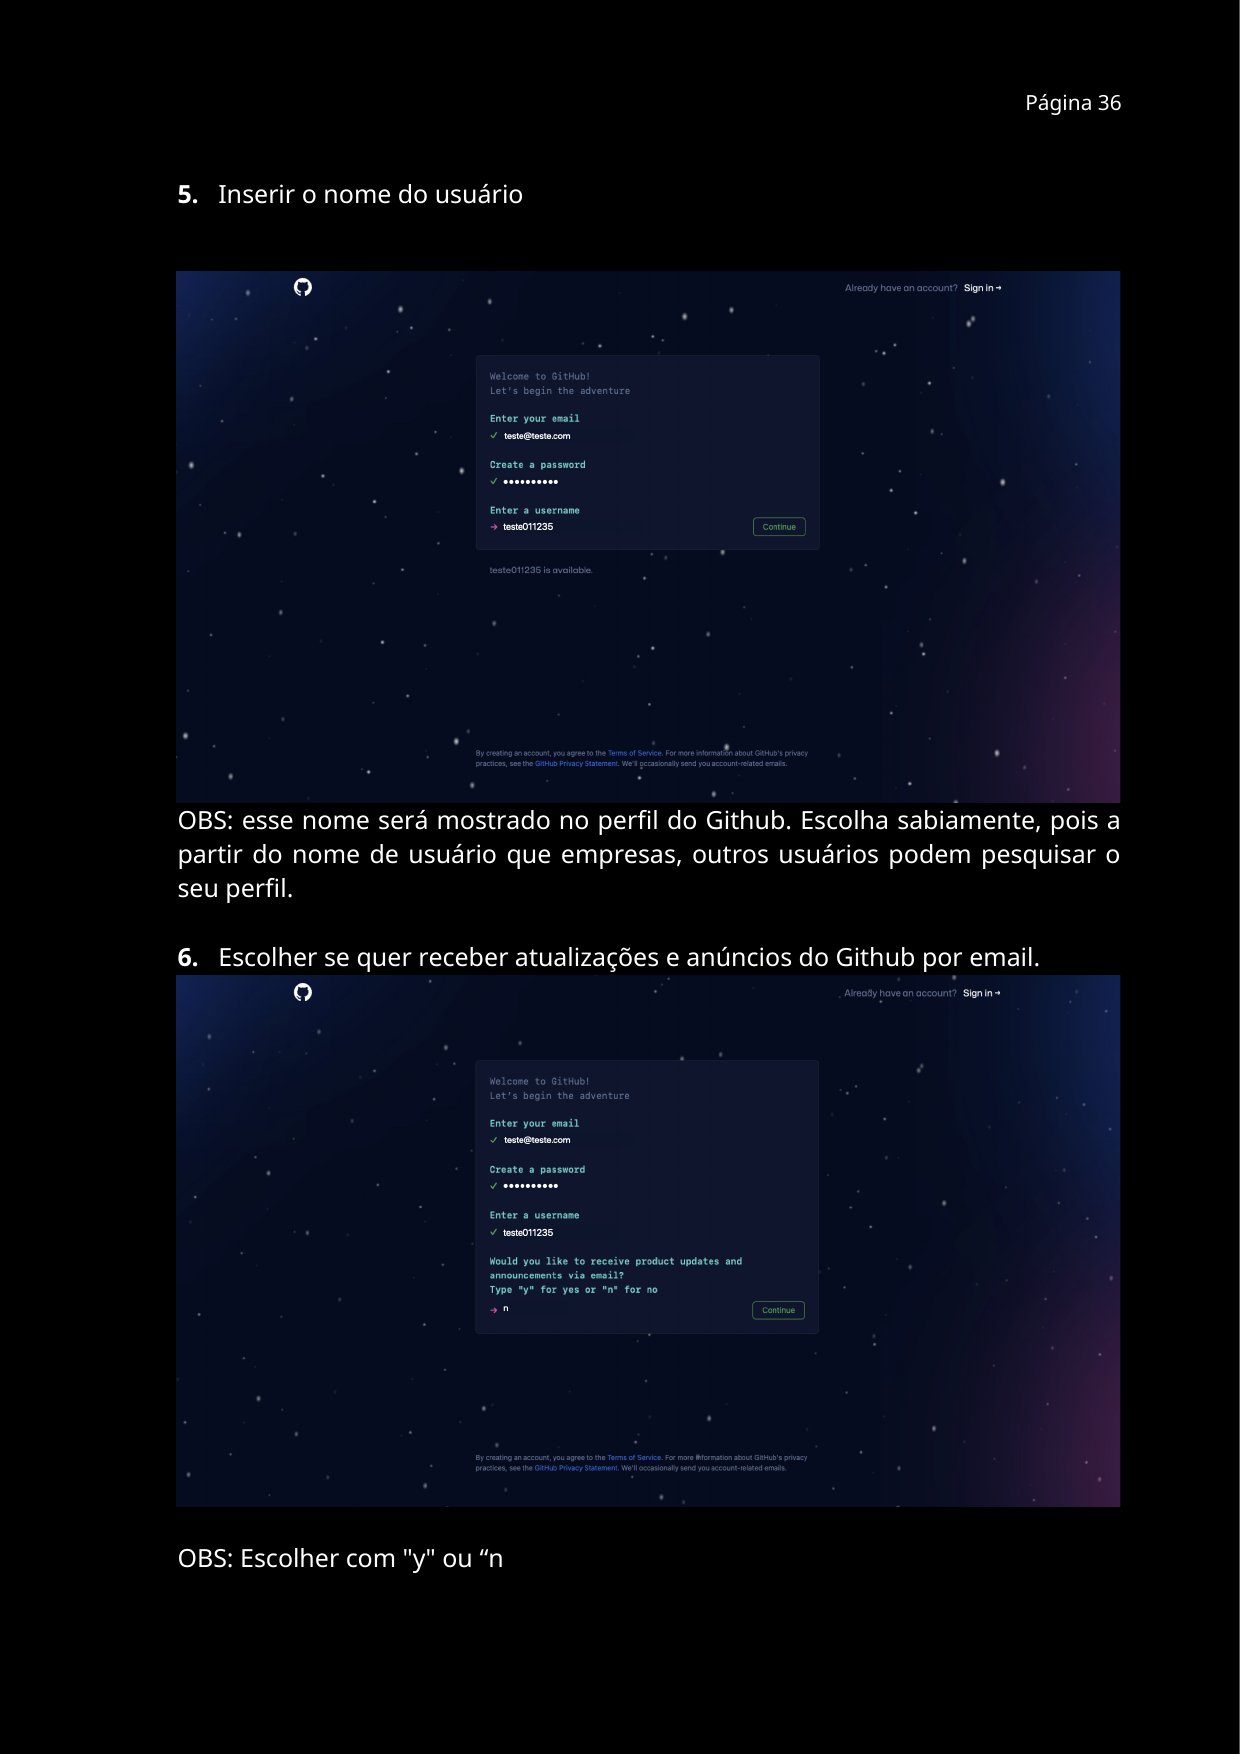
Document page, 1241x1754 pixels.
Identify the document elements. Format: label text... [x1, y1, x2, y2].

list Escolher se quer receber atualizações e anúncios do Github por email. [177, 939, 1122, 973]
picture [176, 975, 1121, 1507]
list Inserir o nome do usuário [177, 177, 1122, 211]
picture [176, 271, 1121, 803]
text OBS: Escolher com "y" ou “n [177, 1541, 1122, 1575]
